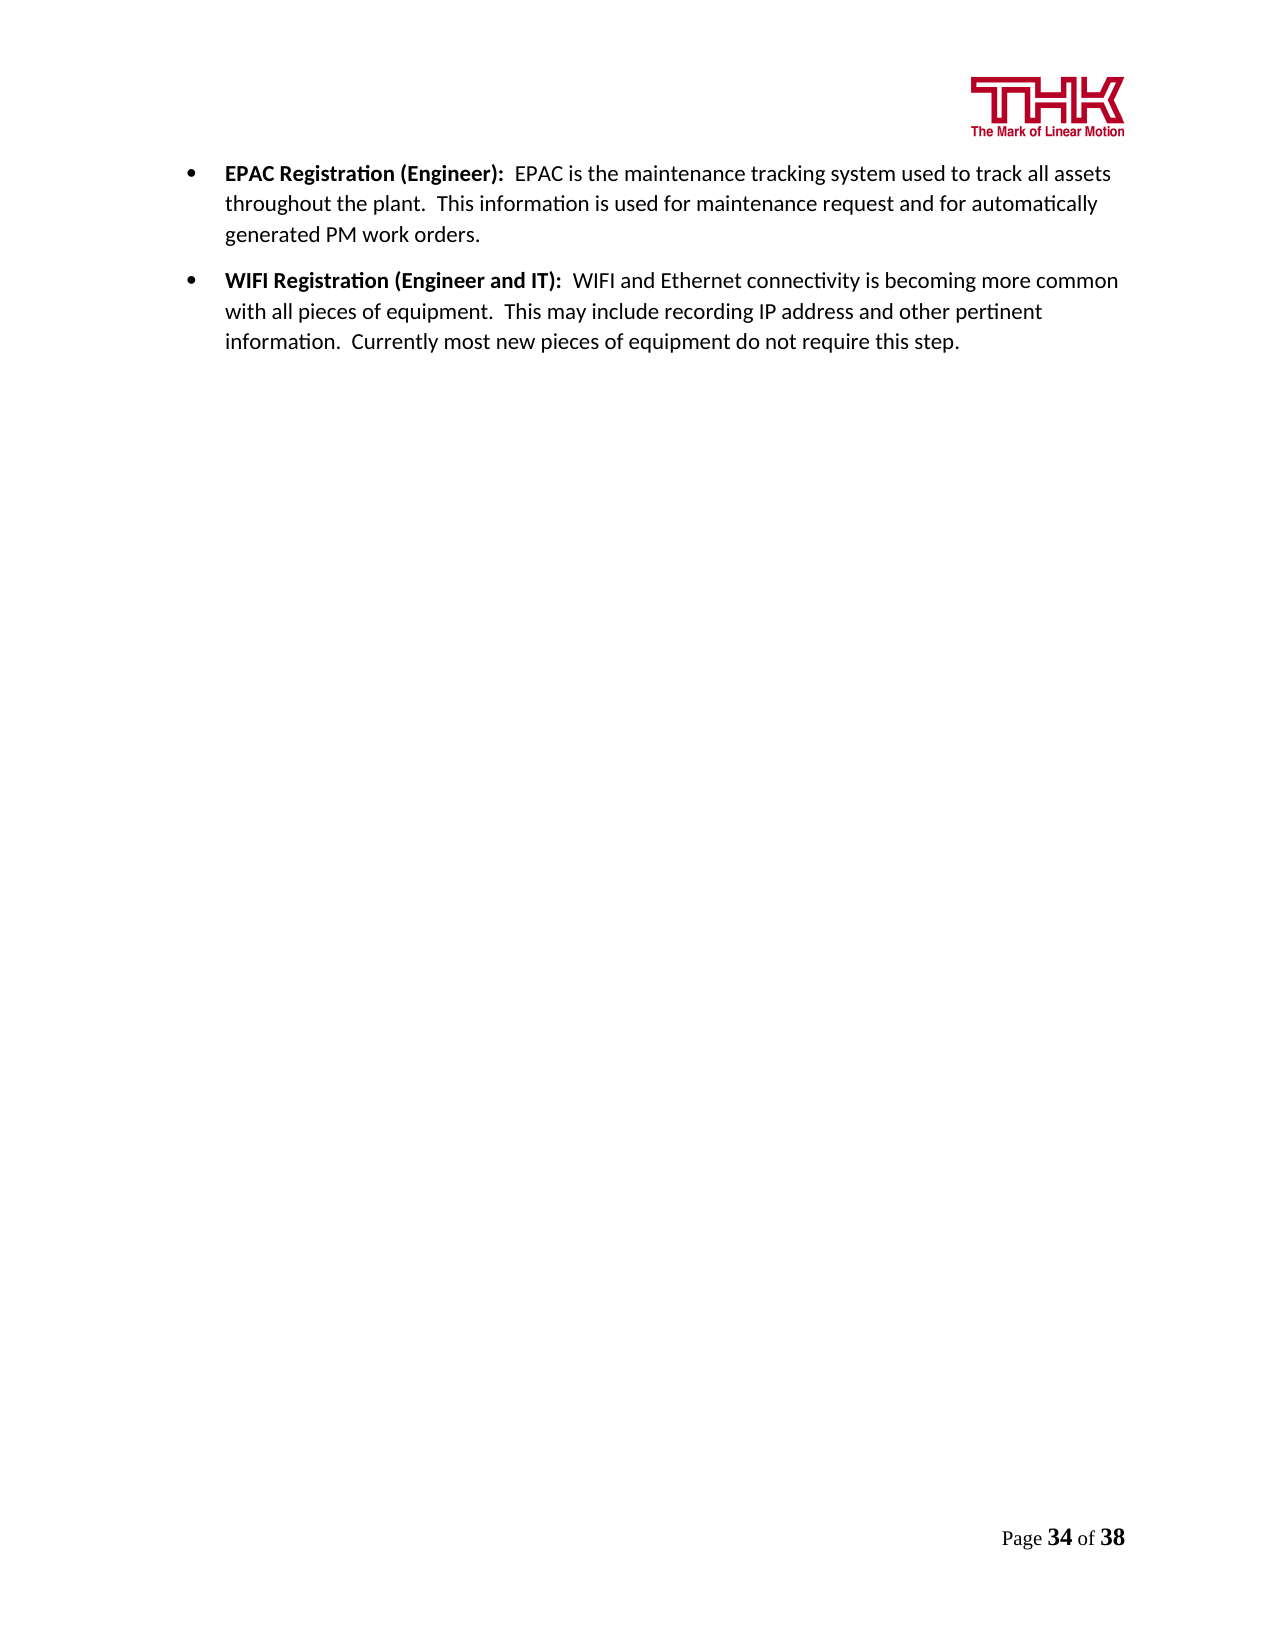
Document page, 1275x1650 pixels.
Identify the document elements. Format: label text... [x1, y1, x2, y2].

list EPAC Registration (Engineer): EPAC is the maintenance tracking system used to track all assets throughout the plant. This information is used for maintenance request and for automatically generated PM work orders. [187, 159, 1125, 248]
list WIFI Registration (Engineer and IT): WIFI and Ethernet connectivity is becoming more common with all pieces of equipment. This may include recording IP address and other pertinent information. Currently most new pieces of equipment do not require this step. [187, 267, 1125, 355]
picture [969, 75, 1125, 159]
